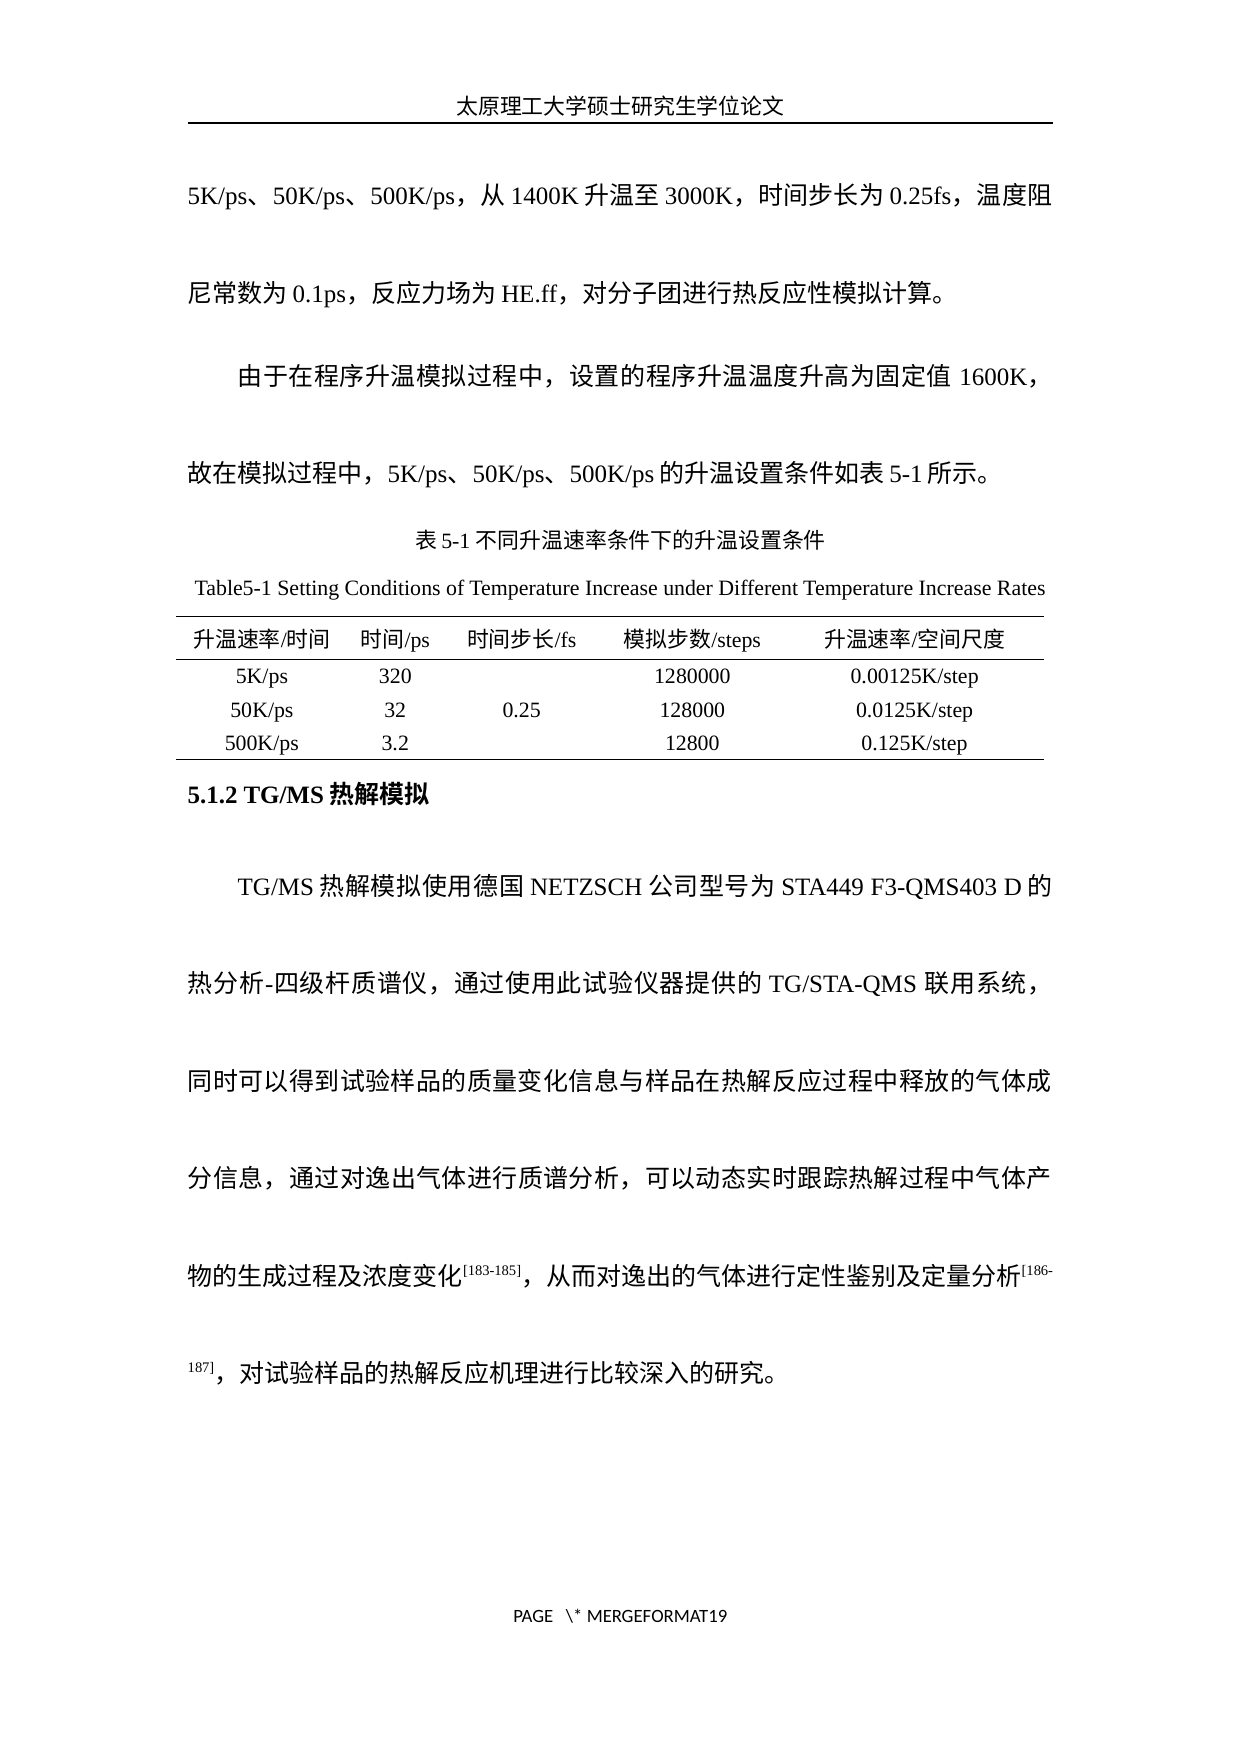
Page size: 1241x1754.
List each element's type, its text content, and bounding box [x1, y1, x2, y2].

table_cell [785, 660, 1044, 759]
text TG/MS热解模拟使用德国NETZSCH公司型号为STA449 F3-QMS403 D的热分析-四级杆质谱仪，通过使用此试验仪器提供的TG/STA-QMS 联用系统，同时可以得到试验样品的质量变化信息与样品在热解反应过程中释放的气体成分信息，通过对逸出气体进行质谱分析，可以动态实时跟踪热解过程中气体产物的生成过程及浓度变化[183-185]，从而对逸出的气体进行定性鉴别及定量分析[186-187]，对试验样品的热解反应机理进行比较深入的研究。 [187, 852, 1053, 1404]
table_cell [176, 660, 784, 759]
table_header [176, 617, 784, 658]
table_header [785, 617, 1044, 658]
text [187, 161, 1053, 324]
text 5.1.2 TG/MS热解模拟 [187, 760, 1053, 825]
text 由于在程序升温模拟过程中，设置的程序升温温度升高为固定值1600K，故在模拟过程中，5K/ps、50K/ps、500K/ps的升温设置条件如表5-1所示。 [187, 342, 1053, 504]
text Table5-1 Setting Conditions of Temperature Increase under Different Temperature Increase Rates [187, 571, 1053, 603]
text 表5-1 不同升温速率条件下的升温设置条件 [187, 522, 1053, 555]
